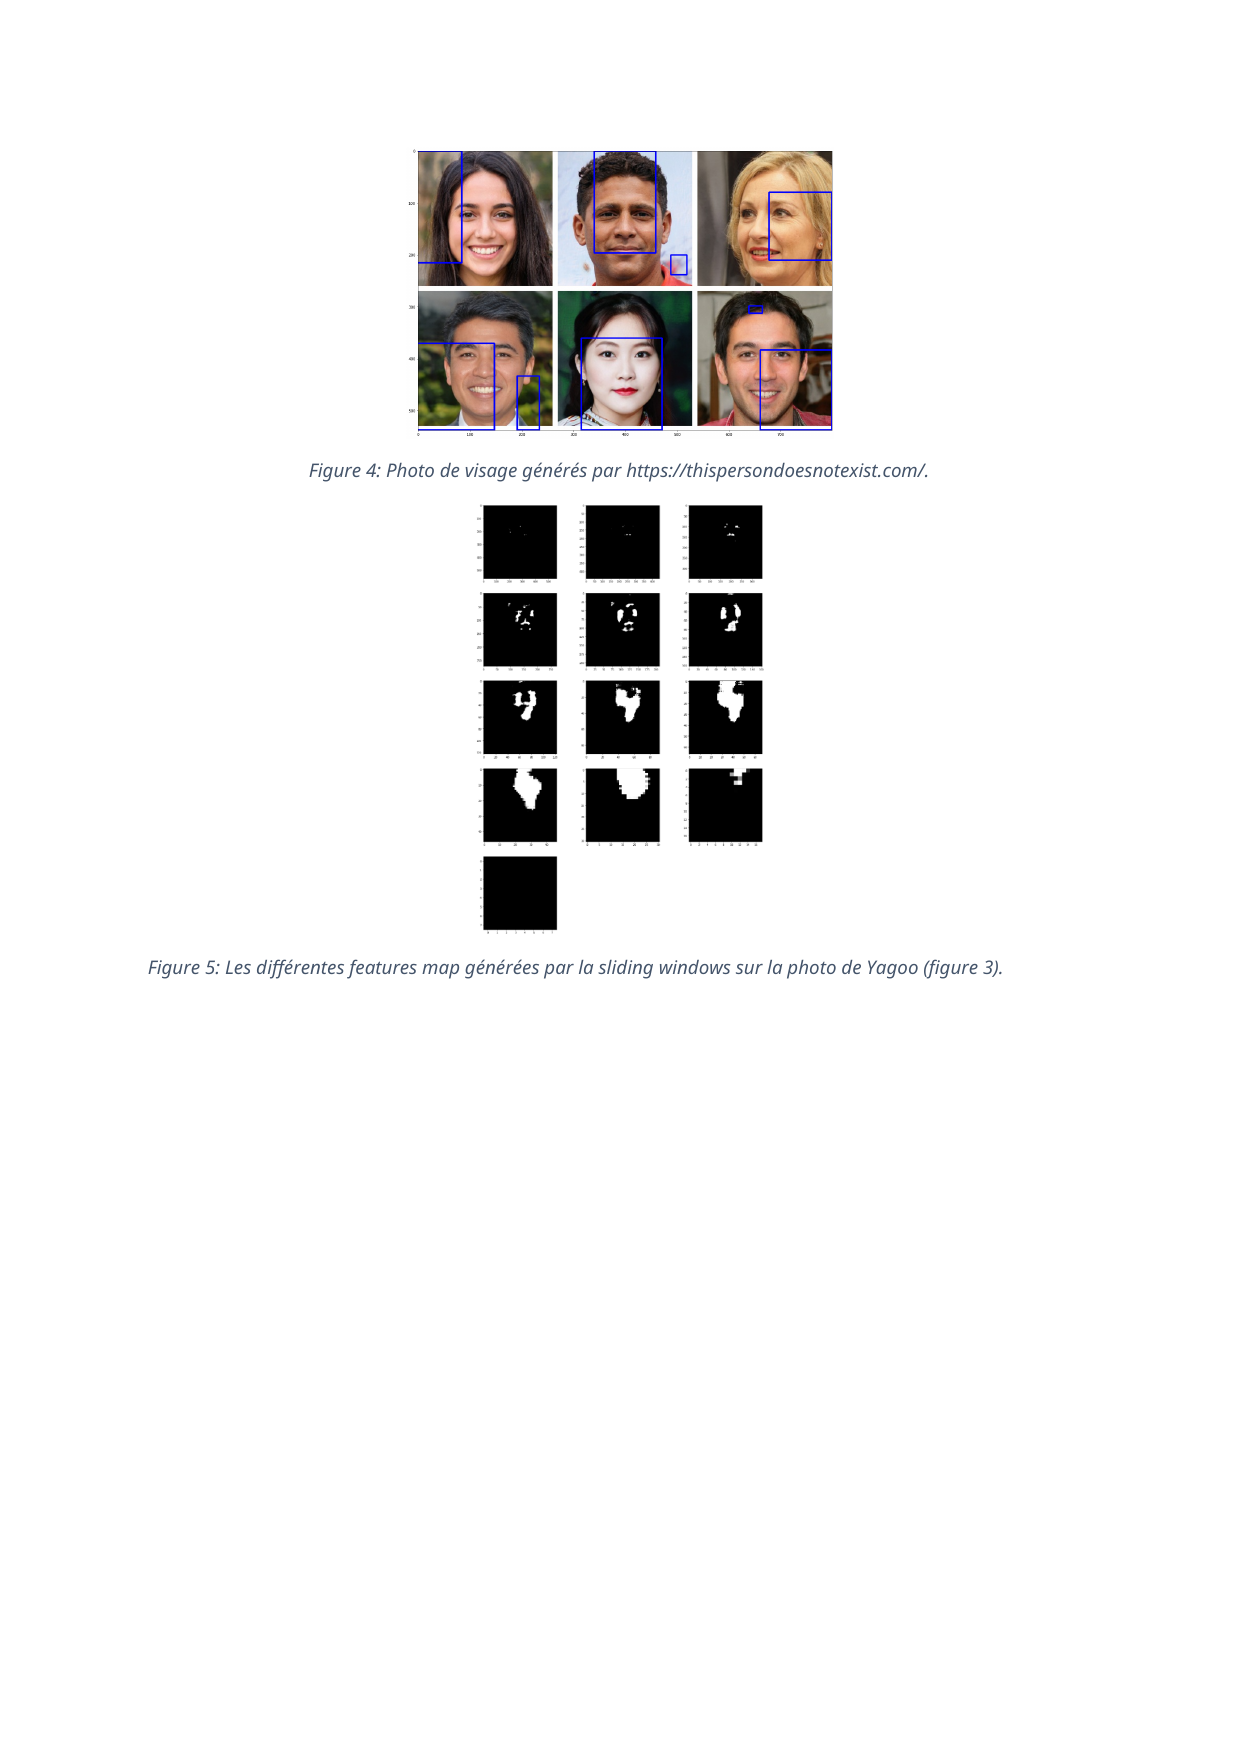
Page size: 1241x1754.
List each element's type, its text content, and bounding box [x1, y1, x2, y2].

picture [406, 147, 834, 439]
picture [475, 503, 765, 935]
